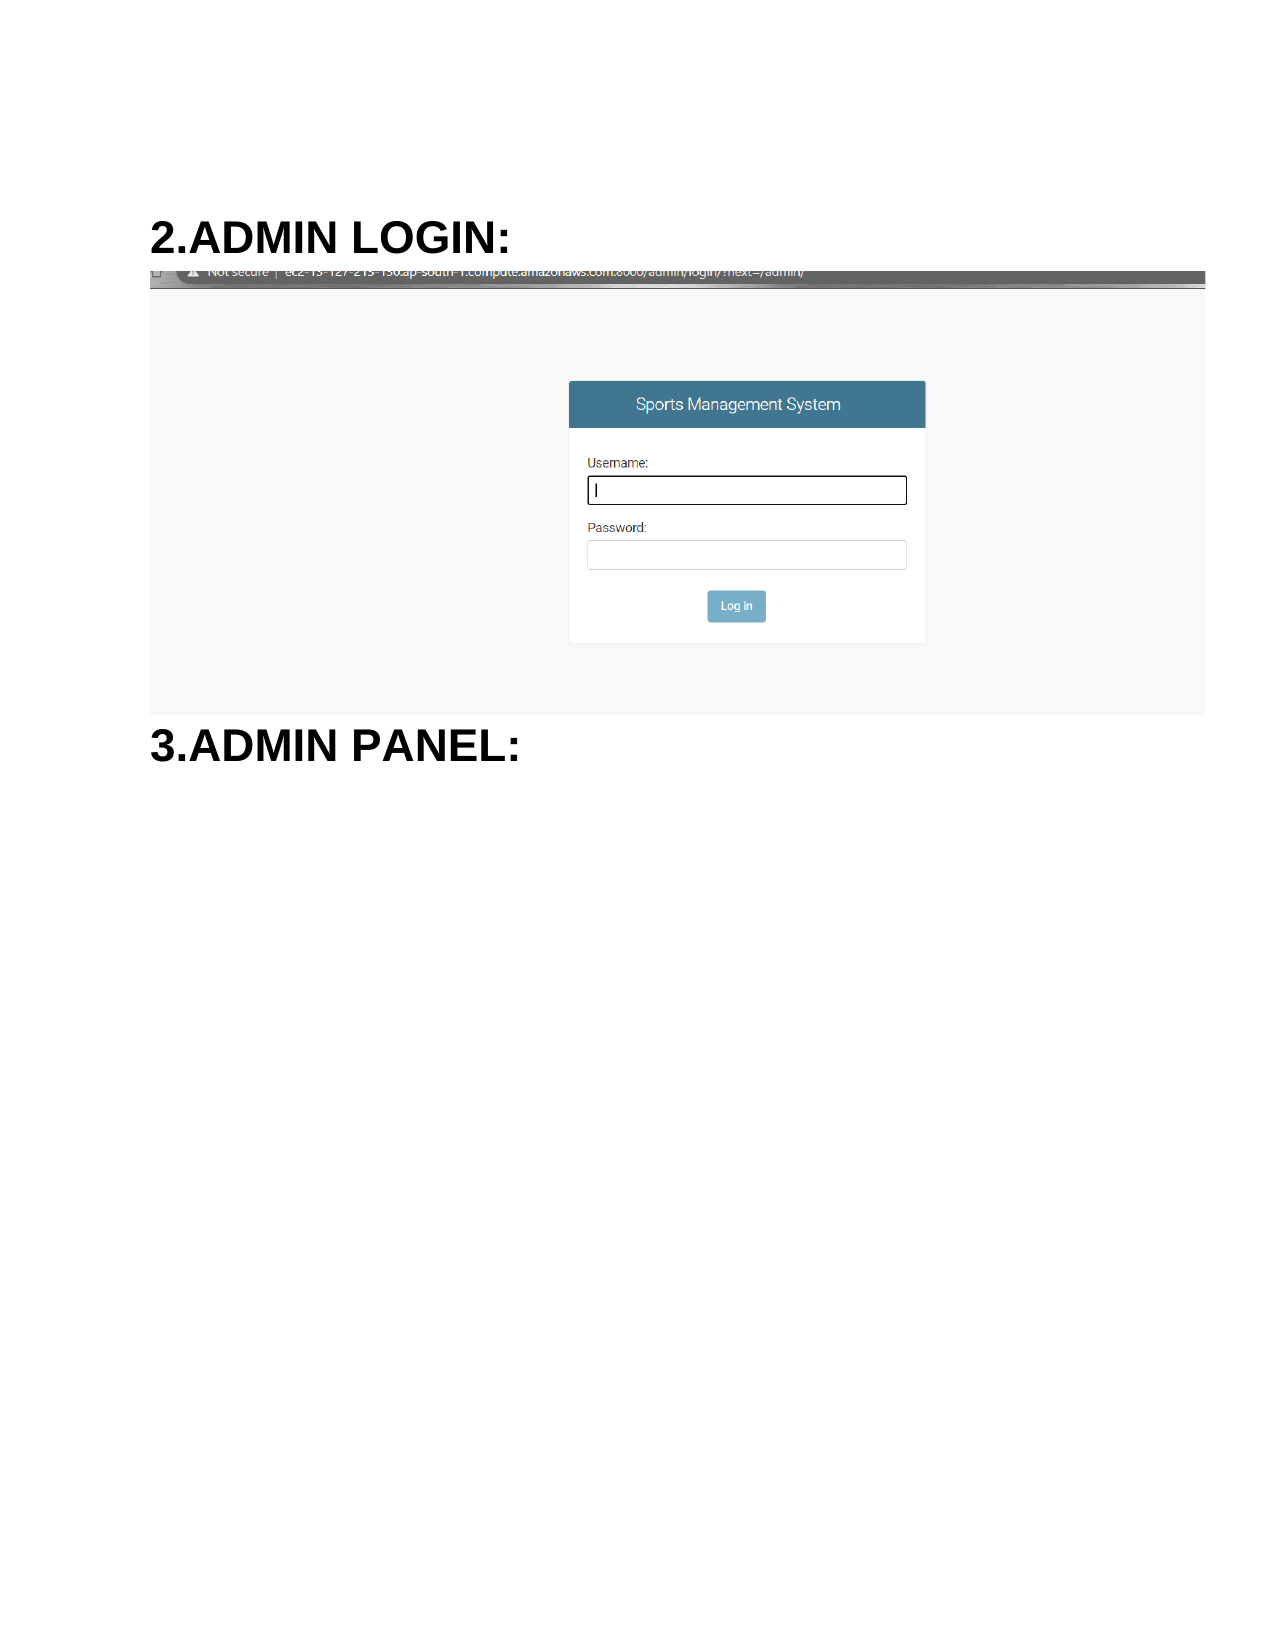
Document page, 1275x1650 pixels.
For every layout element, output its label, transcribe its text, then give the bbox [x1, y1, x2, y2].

text 2.ADMIN LOGIN: [150, 211, 1125, 263]
picture [150, 271, 1206, 715]
text 3.ADMIN PANEL: [150, 718, 1125, 771]
